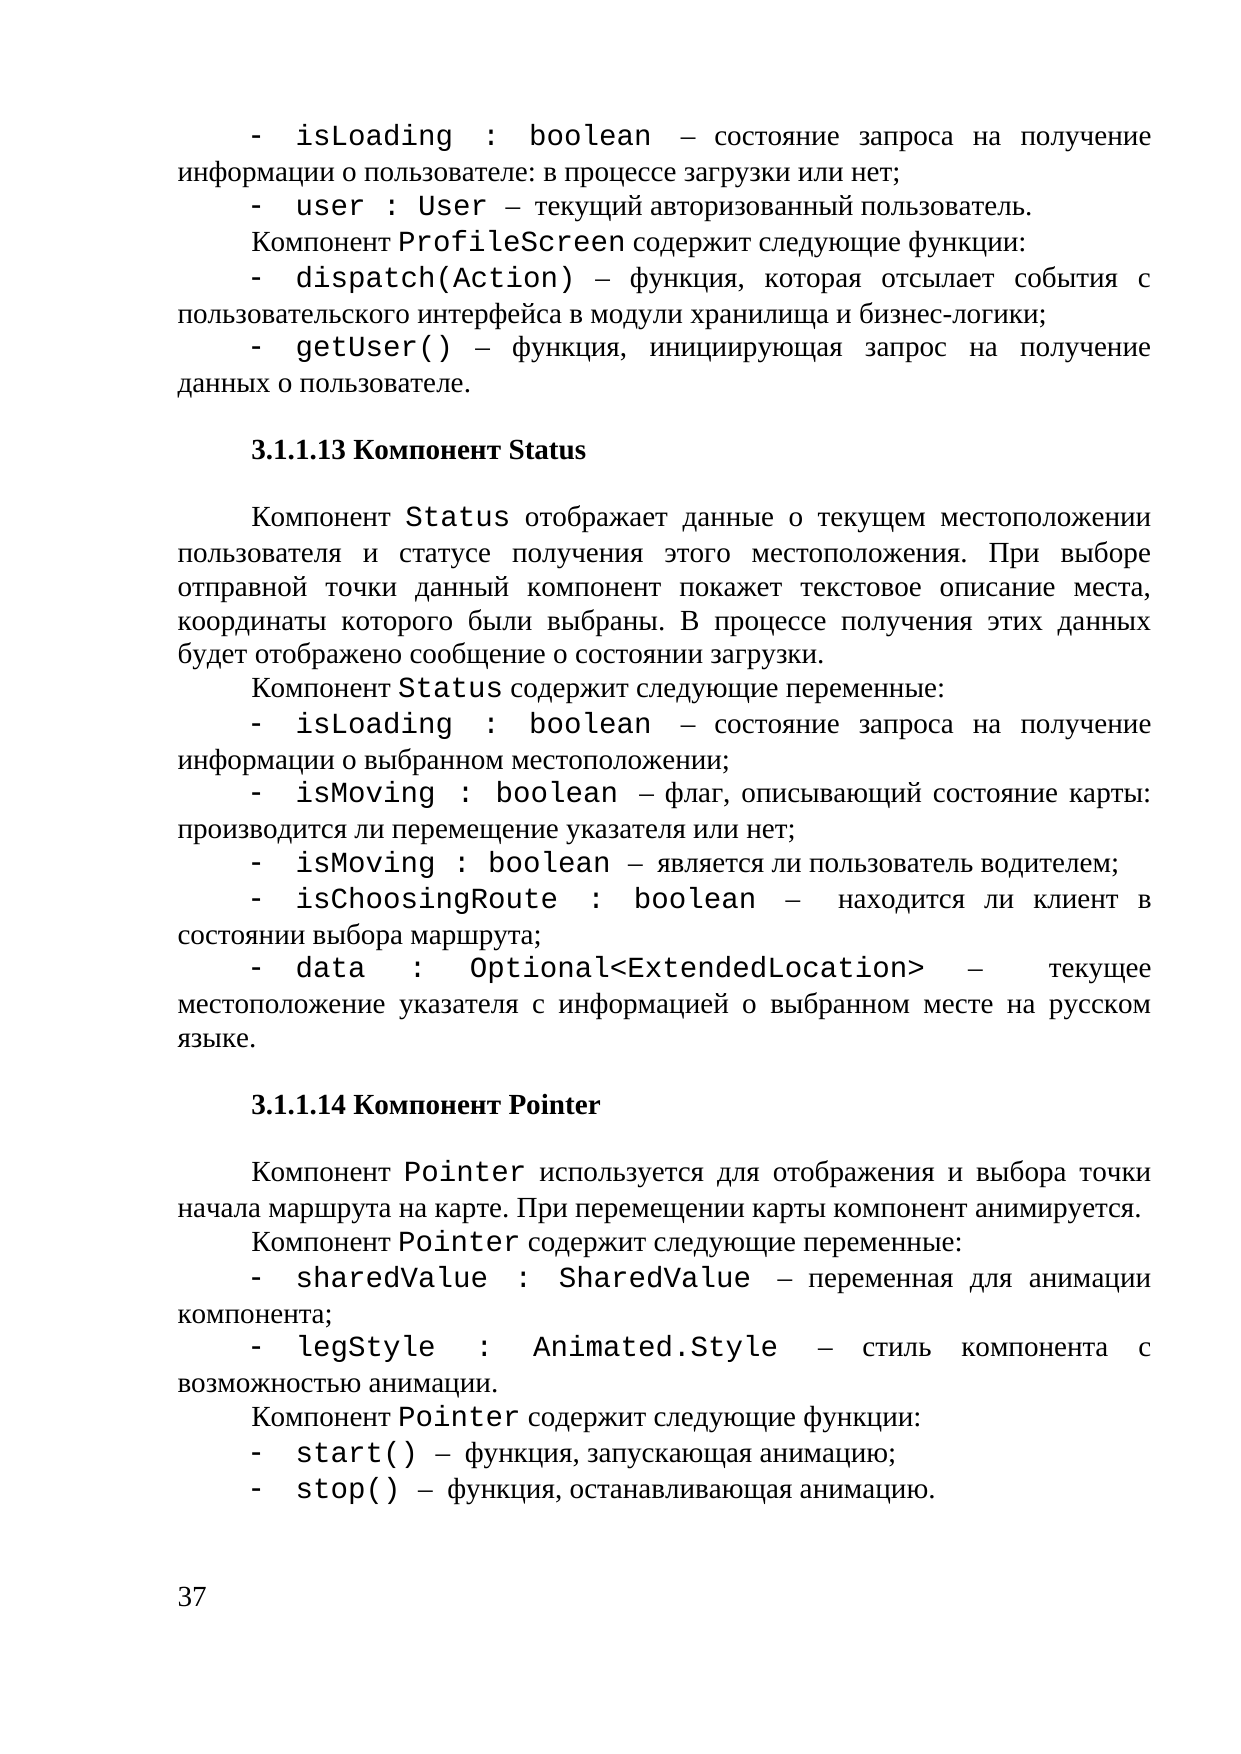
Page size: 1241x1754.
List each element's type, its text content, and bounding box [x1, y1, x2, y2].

list isChoosingRoute : boolean – находится ли клиент в состоянии выбора маршрута; [177, 881, 1152, 951]
list data : Optional<ExtendedLocation> – текущее местоположение указателя с информацией о выбранном месте на русском языке. [177, 951, 1152, 1054]
list getUser() – функция, инициирующая запрос на получение данных о пользователе. [177, 329, 1152, 399]
list isMoving : boolean – флаг, описывающий состояние карты: производится ли перемещение указателя или нет; [177, 775, 1152, 845]
text Компонент Pointer содержит следующие функции: [251, 1399, 1152, 1435]
text Компонент ProfileScreen содержит следующие функции: [177, 224, 1152, 260]
text Компонент Pointer используется для отображения и выбора точки начала маршрута на карте. При перемещении карты компонент анимируется. [177, 1154, 1152, 1224]
subtitle 3.1.1.14 Компонент Pointer [177, 1087, 1152, 1121]
list stop() – функция, останавливающая анимацию. [177, 1471, 1152, 1507]
list dispatch(Action) – функция, которая отсылает события с пользовательского интерфейса в модули хранилища и бизнес-логики; [177, 260, 1152, 329]
text Компонент Status содержит следующие переменные: [177, 670, 1152, 706]
list legStyle : Animated.Style – стиль компонента с возможностью анимации. [177, 1329, 1152, 1399]
subtitle 3.1.1.13 Компонент Status [251, 432, 1152, 466]
text Компонент Pointer содержит следующие переменные: [177, 1224, 1152, 1260]
list isLoading : boolean – состояние запроса на получение информации о пользователе: в процессе загрузки или нет; [177, 118, 1152, 188]
list user : User – текущий авторизованный пользователь. [177, 188, 1152, 224]
list isMoving : boolean – является ли пользователь водителем; [177, 845, 1152, 881]
list isLoading : boolean – состояние запроса на получение информации о выбранном местоположении; [177, 706, 1152, 775]
text Компонент Status отображает данные о текущем местоположении пользователя и статусе получения этого местоположения. При выборе отправной точки данный компонент покажет текстовое описание места, координаты которого были выбраны. В процессе получения этих данных будет отображено сообщение о состоянии загрузки. [177, 499, 1152, 670]
list sharedValue : SharedValue – переменная для анимации компонента; [177, 1260, 1152, 1329]
list start() – функция, запускающая анимацию; [177, 1435, 1152, 1471]
